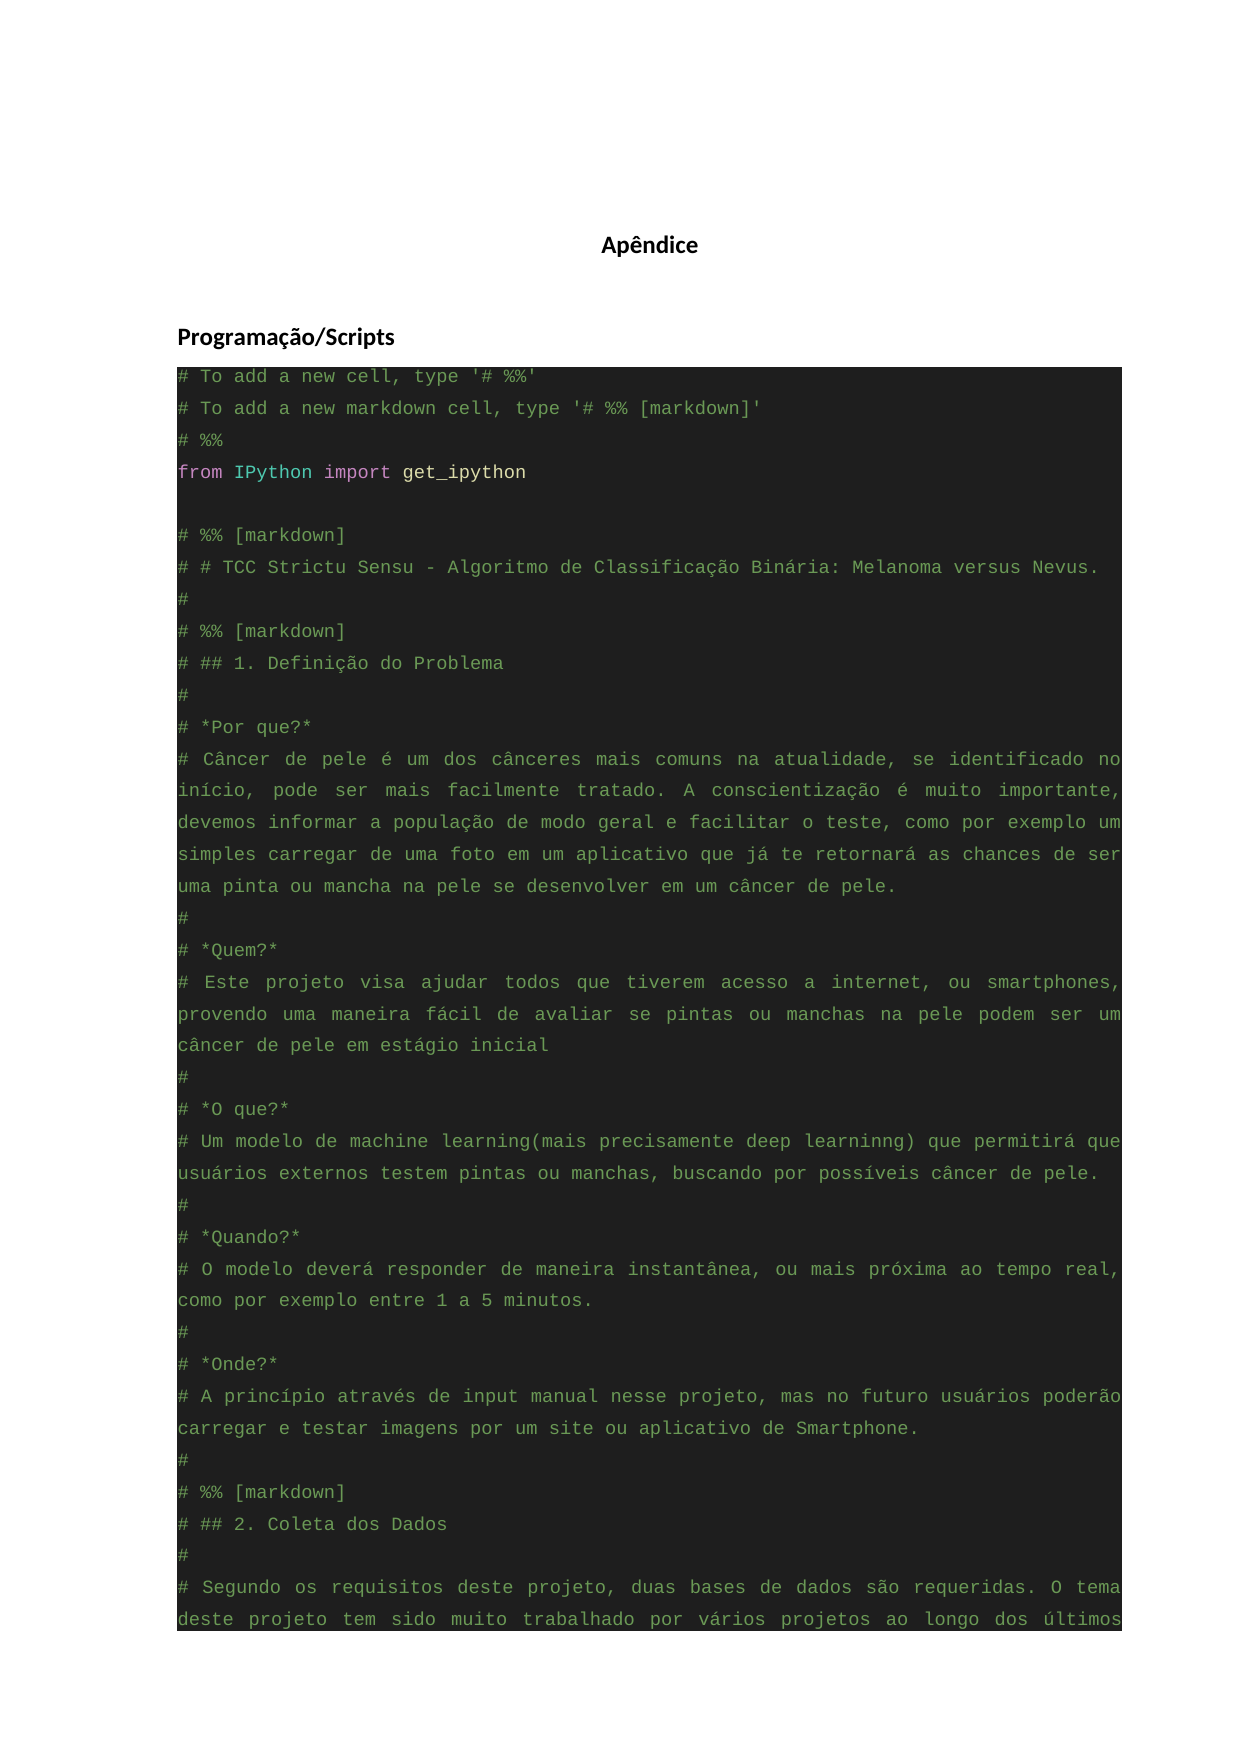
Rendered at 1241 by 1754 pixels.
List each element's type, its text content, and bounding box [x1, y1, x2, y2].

text # O modelo deverá responder de maneira instantânea, ou mais próxima ao tempo real, como por exemplo entre 1 a 5 minutos. [177, 1259, 1122, 1312]
text # To add a new markdown cell, type '# %% [markdown]' [177, 399, 1122, 420]
text # [177, 590, 1122, 611]
text # *Onde?* [177, 1355, 1122, 1376]
text # A princípio através de input manual nesse projeto, mas no futuro usuários poderão carregar e testar imagens por um site ou aplicativo de Smartphone. [177, 1387, 1122, 1440]
text # # TCC Strictu Sensu - Algoritmo de Classificação Binária: Melanoma versus Nevus. [177, 558, 1122, 579]
text # %% [markdown] [177, 526, 1122, 547]
text # *Quando?* [177, 1227, 1122, 1249]
subtitle Apêndice [177, 229, 1122, 260]
text # [177, 909, 1122, 930]
text # ## 2. Coleta dos Dados [177, 1514, 1122, 1536]
text # To add a new cell, type '# %%' [177, 367, 1122, 388]
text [177, 1578, 1122, 1631]
text # %% [markdown] [177, 1482, 1122, 1504]
text # [177, 1546, 1122, 1567]
text from IPython import get_ipython [177, 462, 1122, 484]
text # Um modelo de machine learning(mais precisamente deep learninng) que permitirá que usuários externos testem pintas ou manchas, buscando por possíveis câncer de pele. [177, 1132, 1122, 1185]
text # %% [markdown] [177, 622, 1122, 643]
text # *Por que?* [177, 717, 1122, 739]
text # [177, 1196, 1122, 1217]
text # *O que?* [177, 1100, 1122, 1121]
text # [177, 1323, 1122, 1344]
text # ## 1. Definição do Problema [177, 654, 1122, 675]
text # Câncer de pele é um dos cânceres mais comuns na atualidade, se identificado no início, pode ser mais facilmente tratado. A conscientização é muito importante, devemos informar a população de modo geral e facilitar o teste, como por exemplo um simples carregar de uma foto em um aplicativo que já te retornará as chances de ser uma pinta ou mancha na pele se desenvolver em um câncer de pele. [177, 749, 1122, 898]
text # [177, 686, 1122, 707]
text # Este projeto visa ajudar todos que tiverem acesso a internet, ou smartphones, provendo uma maneira fácil de avaliar se pintas ou manchas na pele podem ser um câncer de pele em estágio inicial [177, 972, 1122, 1057]
text # [177, 1068, 1122, 1089]
text # *Quem?* [177, 941, 1122, 962]
text # %% [177, 431, 1122, 452]
text # [177, 1451, 1122, 1472]
